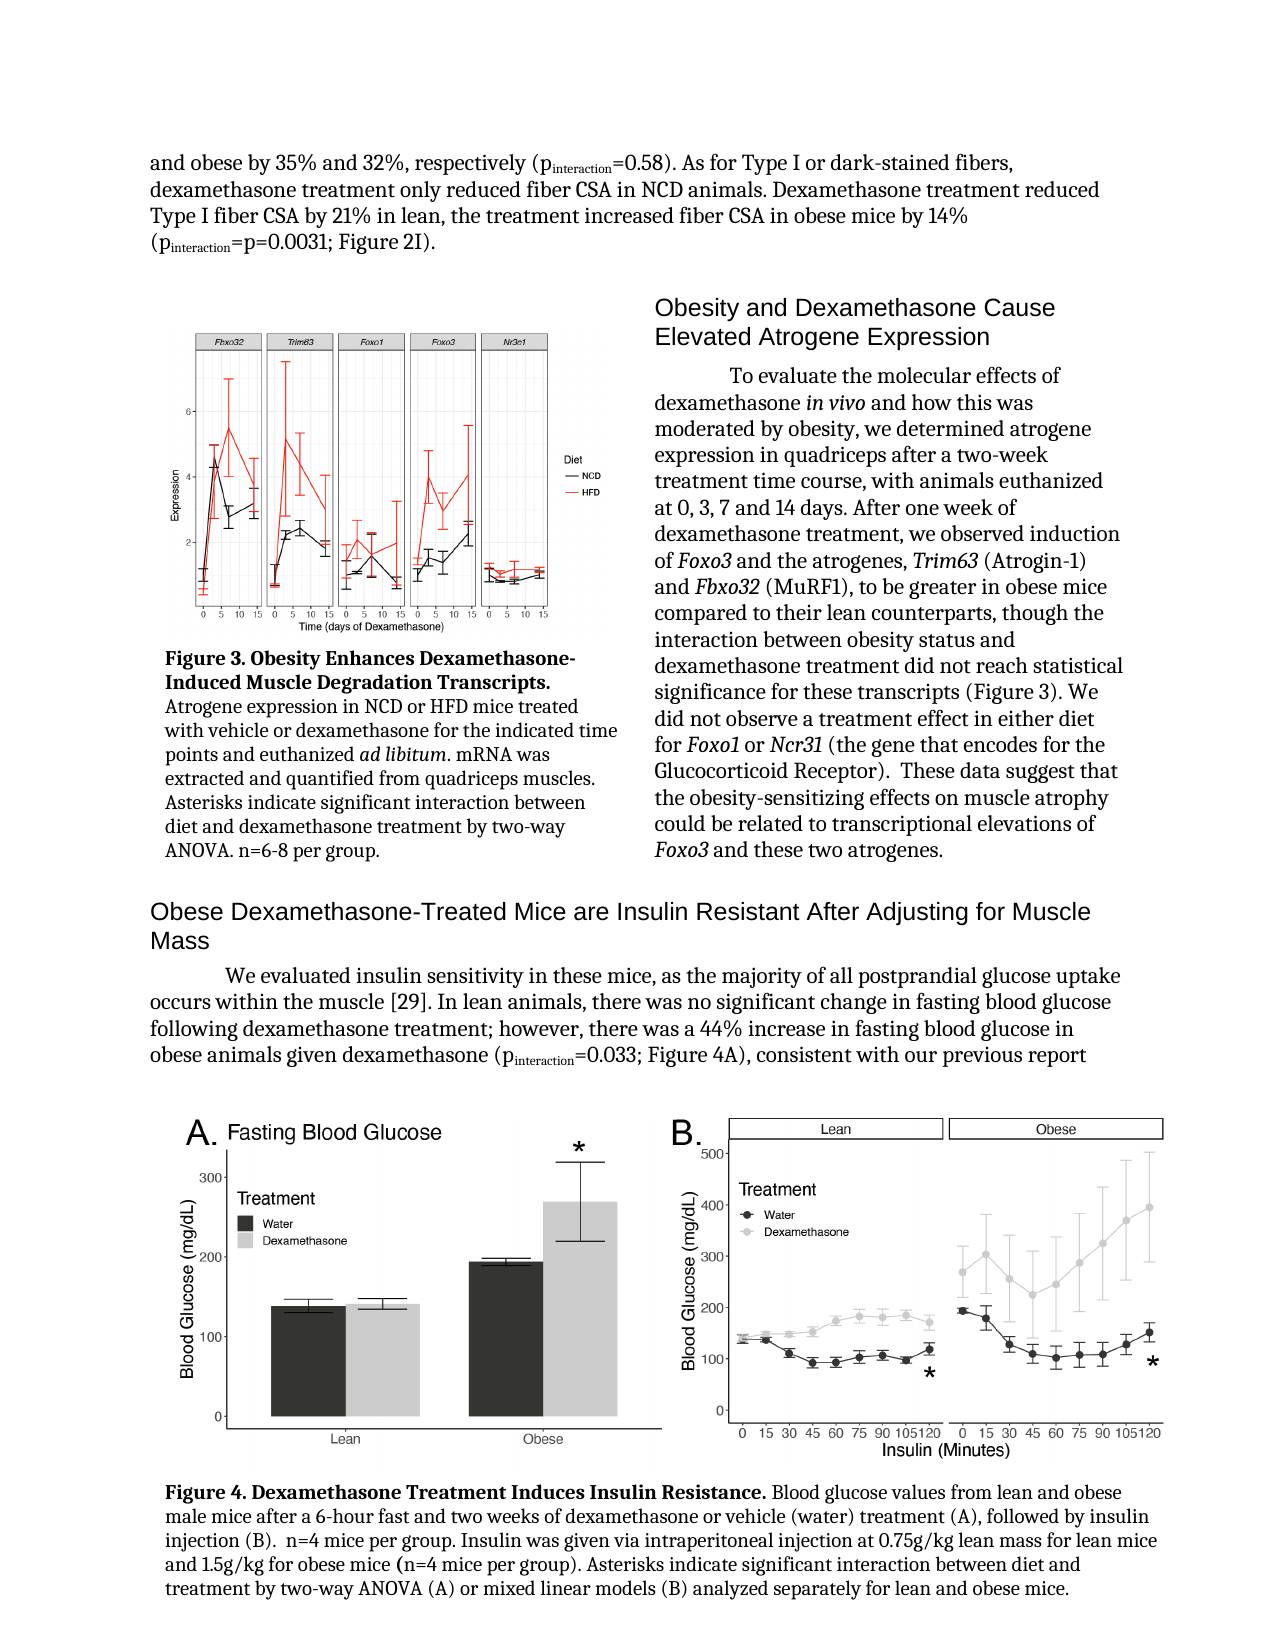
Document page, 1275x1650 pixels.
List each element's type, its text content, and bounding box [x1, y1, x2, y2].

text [150, 150, 1125, 255]
picture [165, 1111, 1169, 1481]
subtitle Obese Dexamethasone-Treated Mice are Insulin Resistant After Adjusting for Muscle Mass [150, 897, 1125, 954]
text We evaluated insulin sensitivity in these mice, as the majority of all postprandial glucose uptake occurs within the muscle [29]. In lean animals, there was no significant change in fasting blood glucose following dexamethasone treatment; however, there was a 44% increase in fasting blood glucose in obese animals given dexamethasone (pinteraction=0.033; Figure 4A), consistent with our previous report [10]. In order to evaluate whether the dexamethasone-treated animals were insulin resistant beyond what was expected by reductions in muscle mass, we adjusted insulin concentrations according to lean mass. In both lean and obese animals, dexamethasone induced near complete insulin resistance (p= 8.8 x 10-12 for NCD and 7.7 x 10-7 for HFD; Figure 4B). These data suggest that even after accounting for change in muscle mass, glucocorticoids still cause insulin resistance. [150, 963, 1125, 1068]
picture [165, 322, 619, 647]
subtitle Obesity and Dexamethasone Cause Elevated Atrogene Expression [150, 293, 1125, 350]
